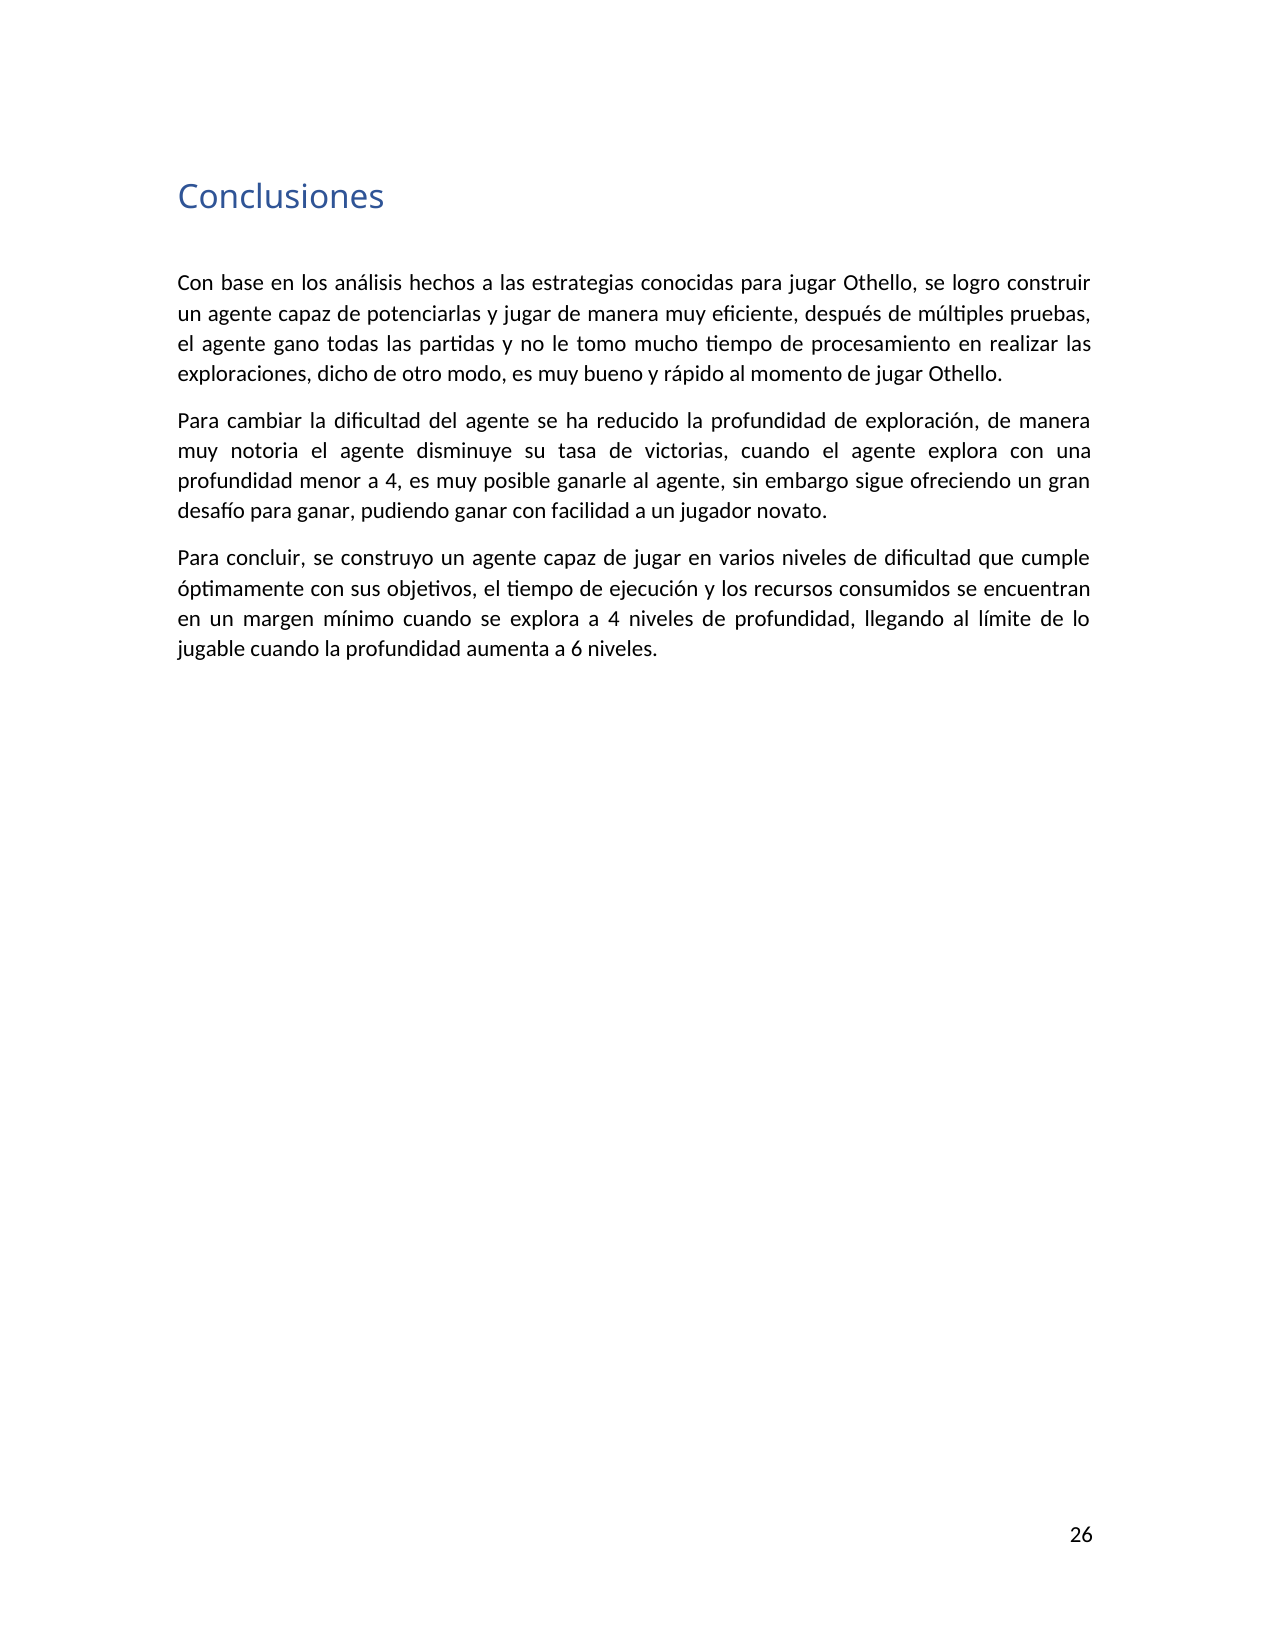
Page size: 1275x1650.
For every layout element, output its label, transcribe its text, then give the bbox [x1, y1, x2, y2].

text Con base en los análisis hechos a las estrategias conocidas para jugar Othello, se logro construir un agente capaz de potenciarlas y jugar de manera muy eficiente, después de múltiples pruebas, el agente gano todas las partidas y no le tomo mucho tiempo de procesamiento en realizar las exploraciones, dicho de otro modo, es muy bueno y rápido al momento de jugar Othello. [177, 268, 1093, 387]
text Para concluir, se construyo un agente capaz de jugar en varios niveles de dificultad que cumple óptimamente con sus objetivos, el tiempo de ejecución y los recursos consumidos se encuentran en un margen mínimo cuando se explora a 4 niveles de profundidad, llegando al límite de lo jugable cuando la profundidad aumenta a 6 niveles. [177, 543, 1093, 662]
text Para cambiar la dificultad del agente se ha reducido la profundidad de exploración, de manera muy notoria el agente disminuye su tasa de victorias, cuando el agente explora con una profundidad menor a 4, es muy posible ganarle al agente, sin embargo sigue ofreciendo un gran desafío para ganar, pudiendo ganar con facilidad a un jugador novato. [177, 406, 1093, 524]
subtitle Conclusiones [177, 173, 1093, 218]
